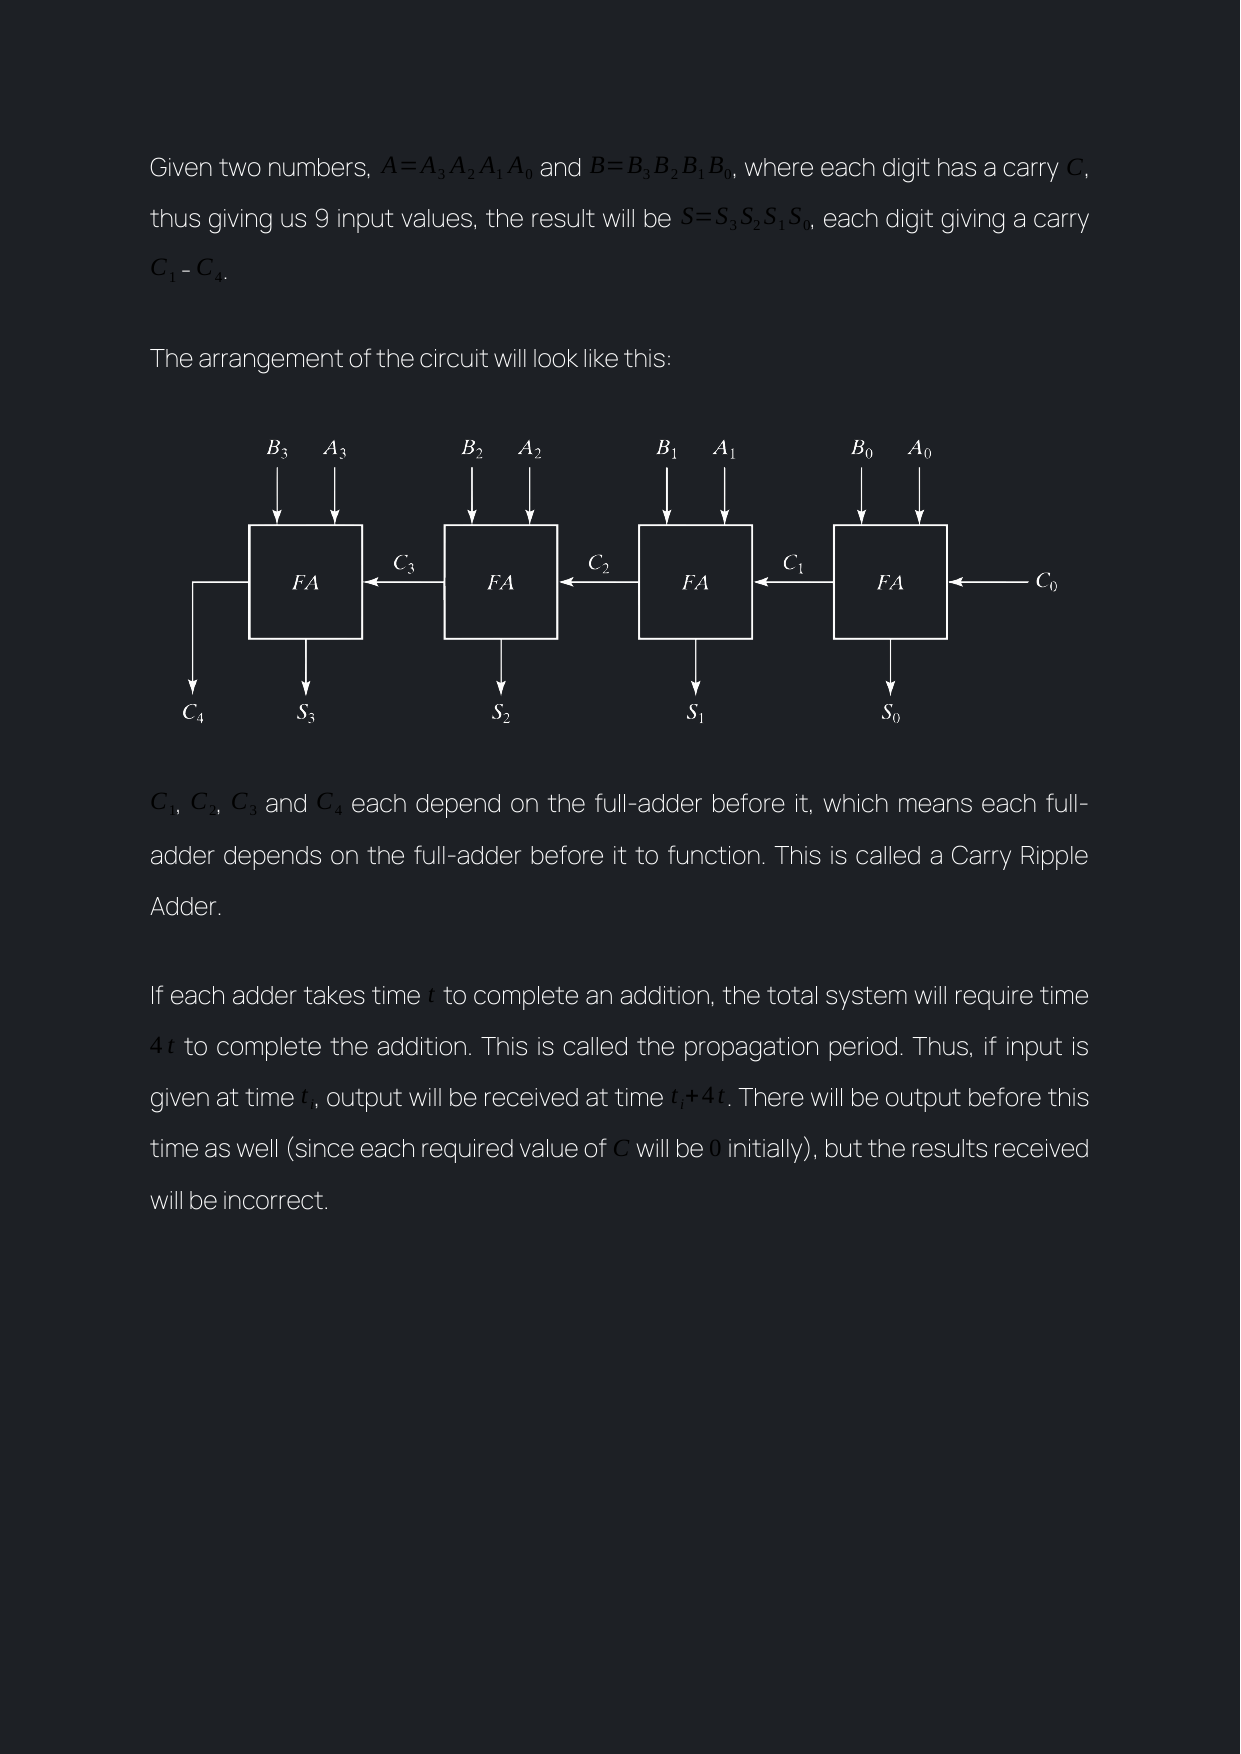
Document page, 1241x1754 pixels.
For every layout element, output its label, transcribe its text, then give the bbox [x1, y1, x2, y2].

text The arrangement of the circuit will look like this: [150, 341, 1090, 375]
picture [175, 430, 1065, 732]
text , , and each depend on the full-adder before it, which means each full-adder depends on the full-adder before it to function. This is called a Carry Ripple Adder. [150, 786, 1090, 923]
text If each adder takes time to complete an addition, the total system will require time to complete the addition. This is called the propagation period. Thus, if input is given at time , output will be received at time . There will be output before this time as well (since each required value of will be initially), but the results received will be incorrect. [150, 977, 1090, 1217]
text Given two numbers, and , where each digit has a carry , thus giving us 9 input values, the result will be , each digit giving a carry - . [150, 150, 1090, 287]
